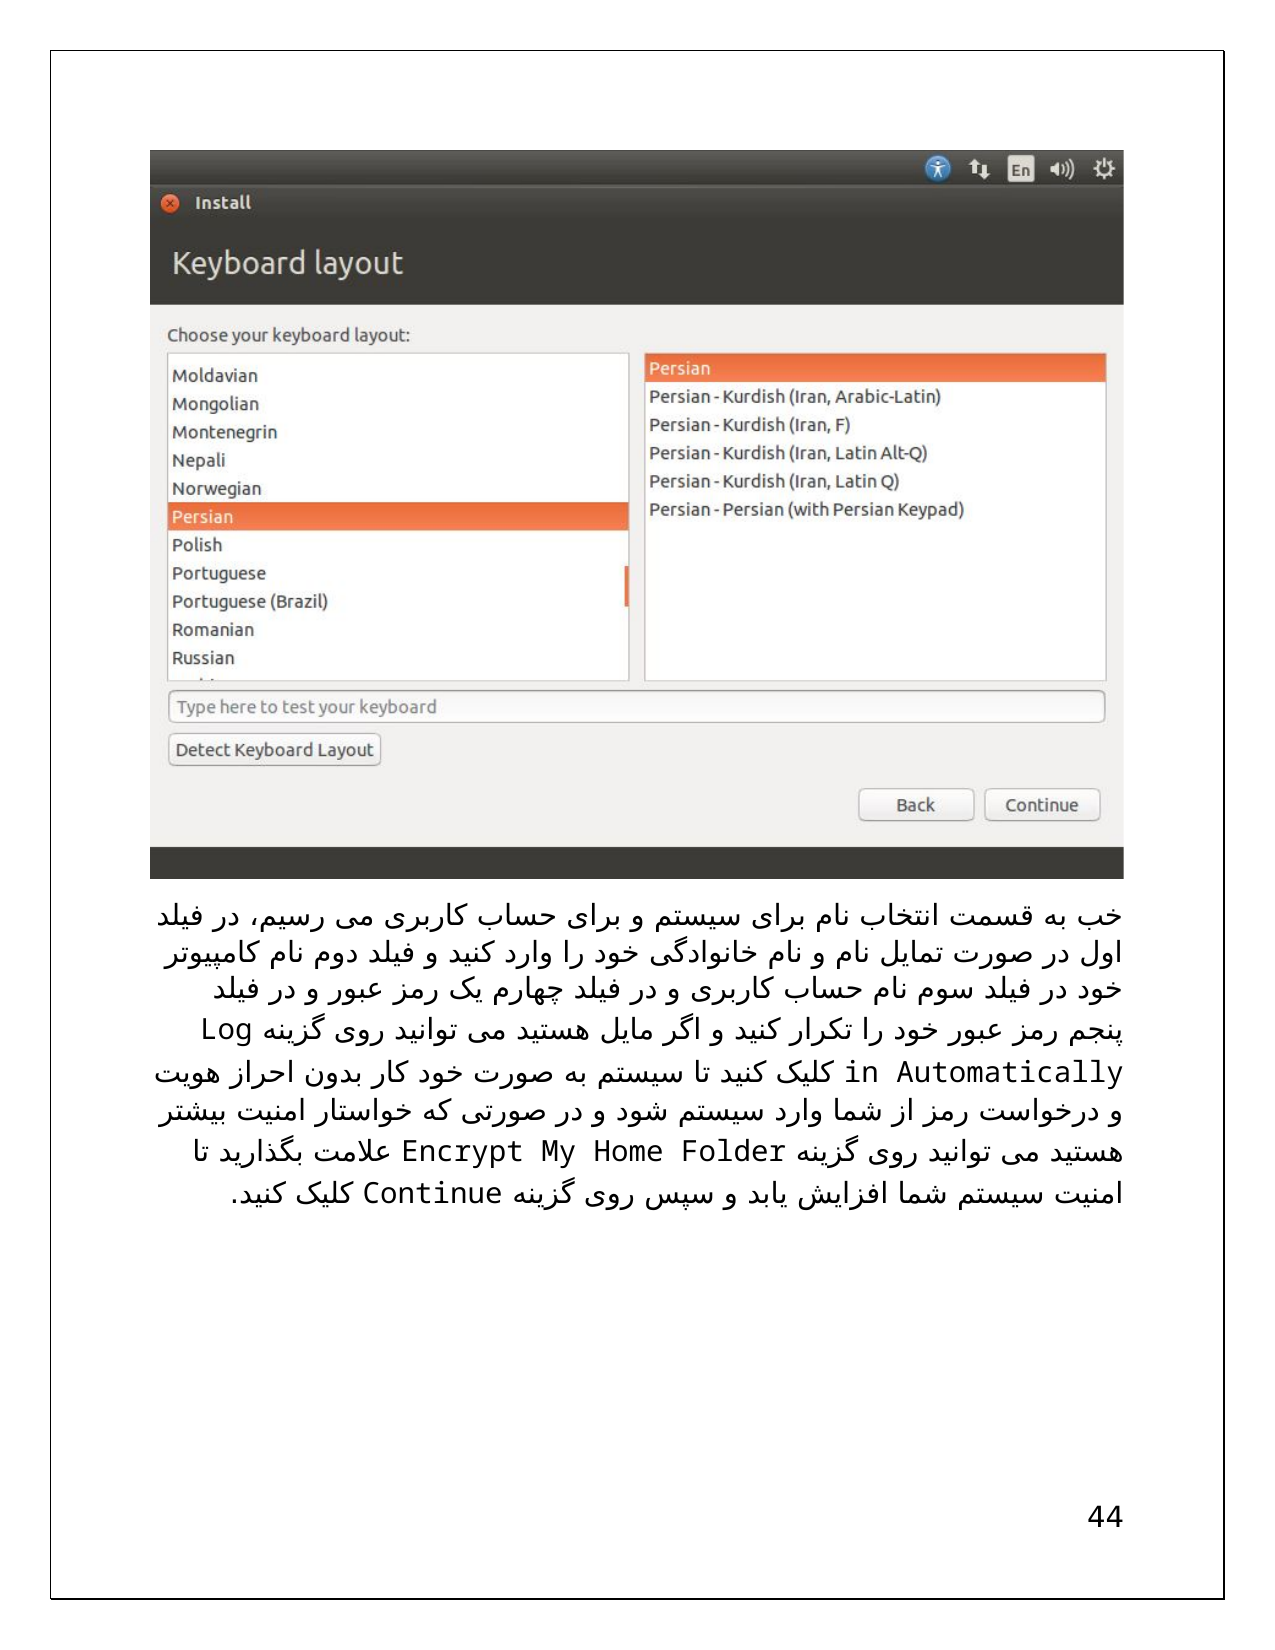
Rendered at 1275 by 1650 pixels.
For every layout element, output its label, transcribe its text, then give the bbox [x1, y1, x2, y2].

text خب به قسمت انتخاب نام برای سیستم و برای حساب کاربری می رسیم، در فیلد اول در صورت تمایل نام و نام خانوادگی خود را وارد کنید و فیلد دوم نام کامپیوتر خود در فیلد سوم نام حساب کاربری و در فیلد چهارم یک رمز عبور و در فیلد پنجم رمز عبور خود را تکرار کنید و اگر مایل هستید می توانید روی گزینه Log in Automatically کلیک کنید تا سیستم به صورت خود کار بدون احراز هویت و درخواست رمز از شما وارد سیستم شود و در صورتی که خواستار امنیت بیشتر هستید می توانید روی گزینه Encrypt My Home Folder علامت بگذارید تا امنیت سیستم شما افزایش یابد و سپس روی گزینه Continue کلیک کنید. [150, 898, 1124, 1212]
picture [150, 150, 1124, 879]
